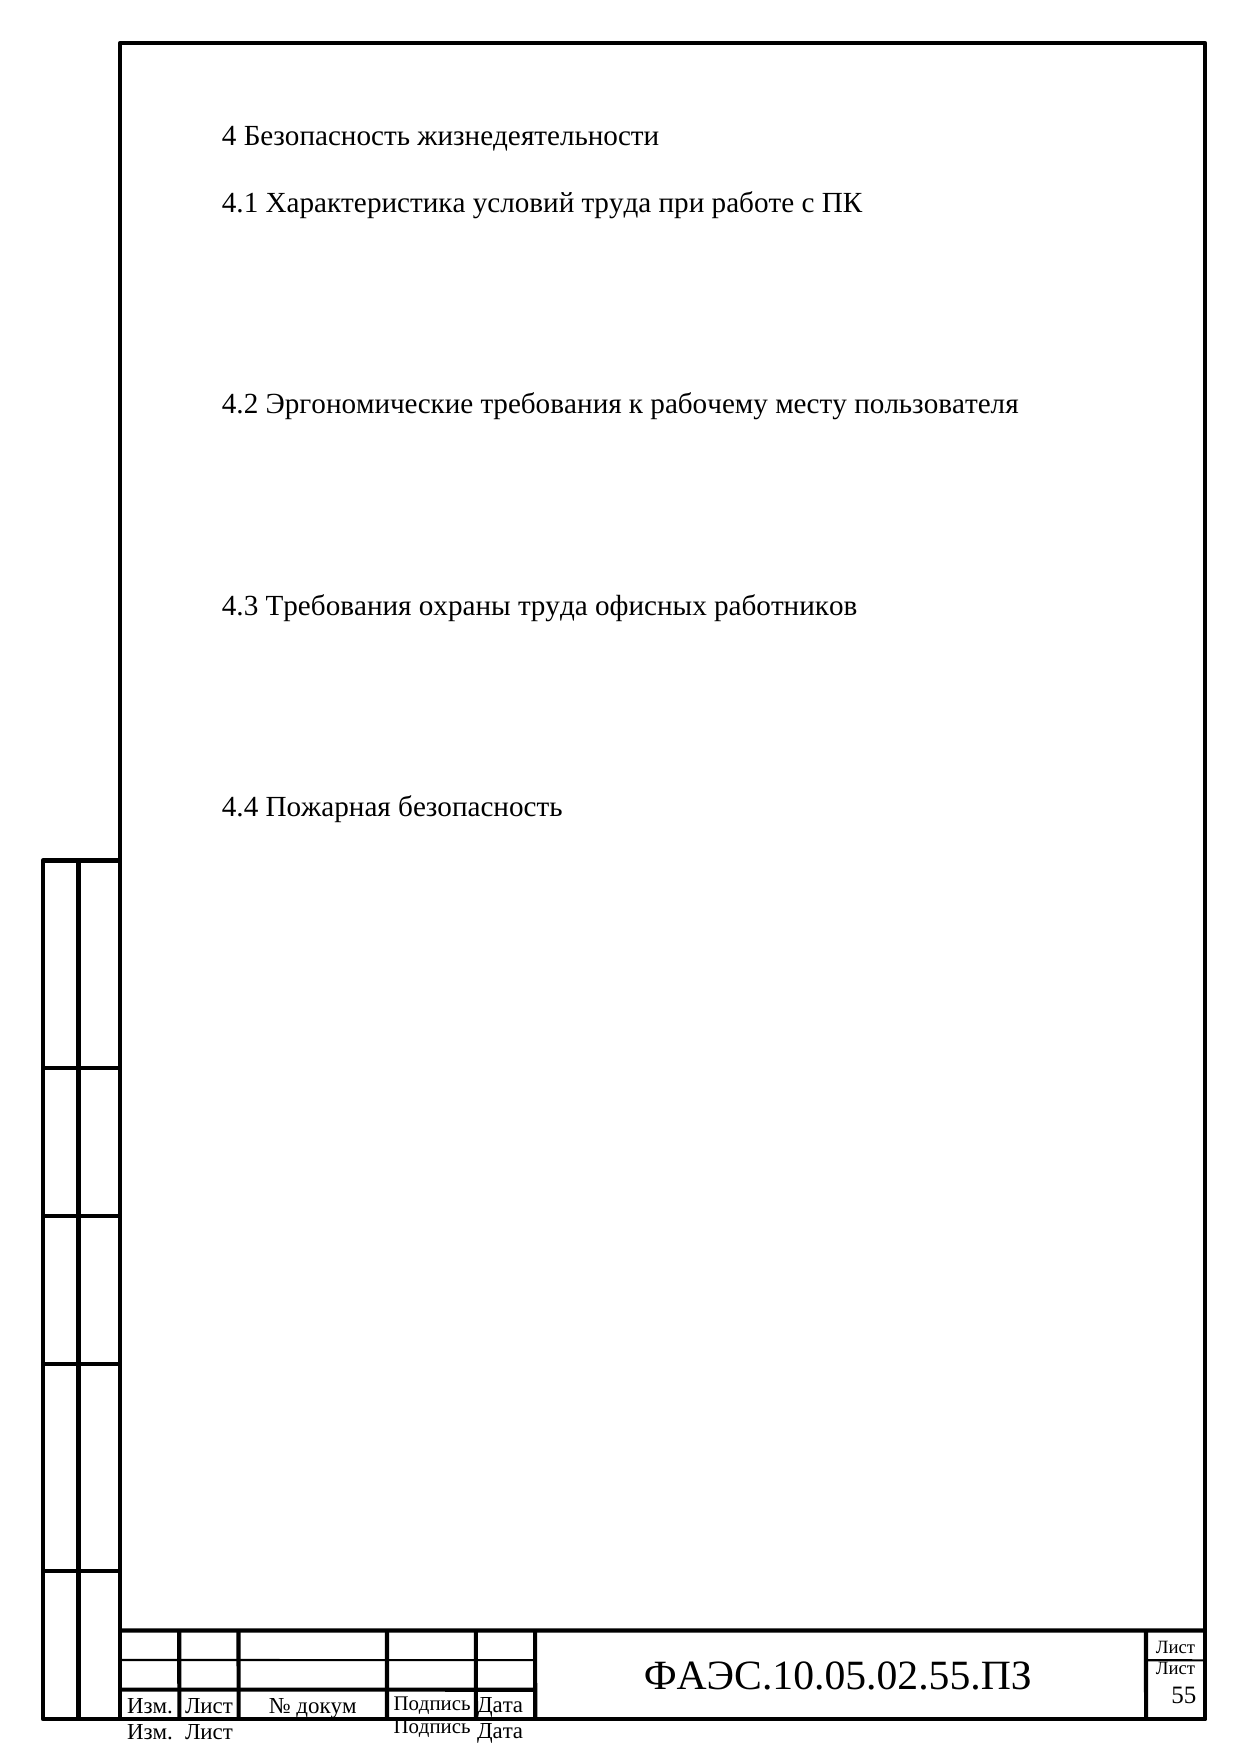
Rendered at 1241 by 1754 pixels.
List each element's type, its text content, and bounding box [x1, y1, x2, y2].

subtitle 4 Безопасность жизнедеятельности [148, 118, 1181, 152]
text 4.1 Характеристика условий труда при работе с ПК [148, 185, 1181, 219]
text 4.3 Требования охраны труда офисных работников [148, 588, 1181, 621]
text 4.2 Эргономические требования к рабочему месту пользователя [148, 386, 1181, 420]
text 4.4 Пожарная безопасность [148, 789, 1181, 822]
